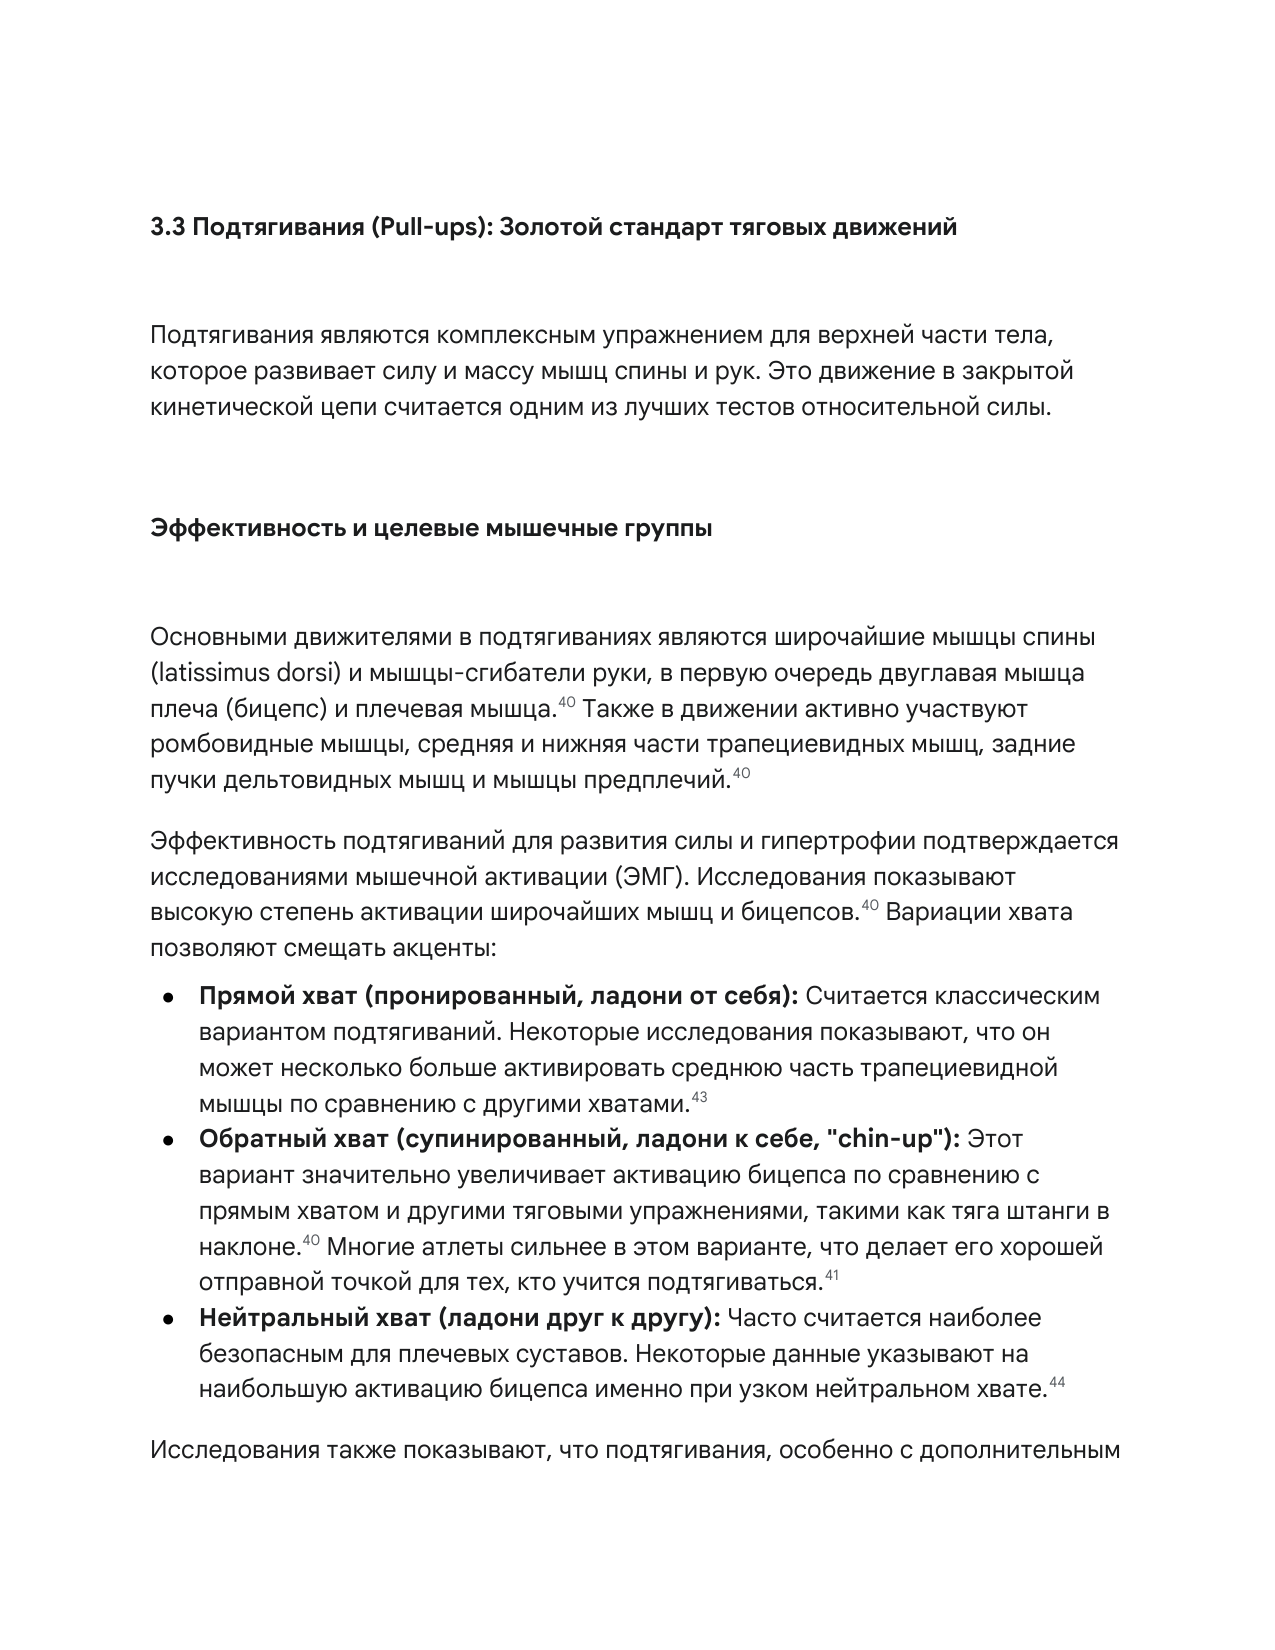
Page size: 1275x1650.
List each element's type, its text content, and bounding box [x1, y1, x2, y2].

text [150, 1434, 1125, 1466]
subtitle Эффективность и целевые мышечные группы [150, 513, 1125, 544]
list Прямой хват (пронированный, ладони от себя): Считается классическим вариантом подтягиваний. Некоторые исследования показывают, что он может несколько больше активировать среднюю часть трапециевидной мышцы по сравнению с другими хватами.43 [161, 981, 1125, 1119]
subtitle 3.3 Подтягивания (Pull-ups): Золотой стандарт тяговых движений [150, 211, 1125, 242]
list Обратный хват (супинированный, ладони к себе, "chin-up"): Этот вариант значительно увеличивает активацию бицепса по сравнению с прямым хватом и другими тяговыми упражнениями, такими как тяга штанги в наклоне.40 Многие атлеты сильнее в этом варианте, что делает его хорошей отправной точкой для тех, кто учится подтягиваться.41 [161, 1123, 1125, 1298]
text Эффективность подтягиваний для развития силы и гипертрофии подтверждается исследованиями мышечной активации (ЭМГ). Исследования показывают высокую степень активации широчайших мышц и бицепсов.40 Вариации хвата позволяют смещать акценты: [150, 825, 1125, 964]
text Основными движителями в подтягиваниях являются широчайшие мышцы спины (latissimus dorsi) и мышцы-сгибатели руки, в первую очередь двуглавая мышца плеча (бицепс) и плечевая мышца.40 Также в движении активно участвуют ромбовидные мышцы, средняя и нижняя части трапециевидных мышц, задние пучки дельтовидных мышц и мышцы предплечий.40 [150, 622, 1125, 796]
text Подтягивания являются комплексным упражнением для верхней части тела, которое развивает силу и массу мышц спины и рук. Это движение в закрытой кинетической цепи считается одним из лучших тестов относительной силы. [150, 320, 1125, 422]
list Нейтральный хват (ладони друг к другу): Часто считается наиболее безопасным для плечевых суставов. Некоторые данные указывают на наибольшую активацию бицепса именно при узком нейтральном хвате.44 [161, 1302, 1125, 1405]
